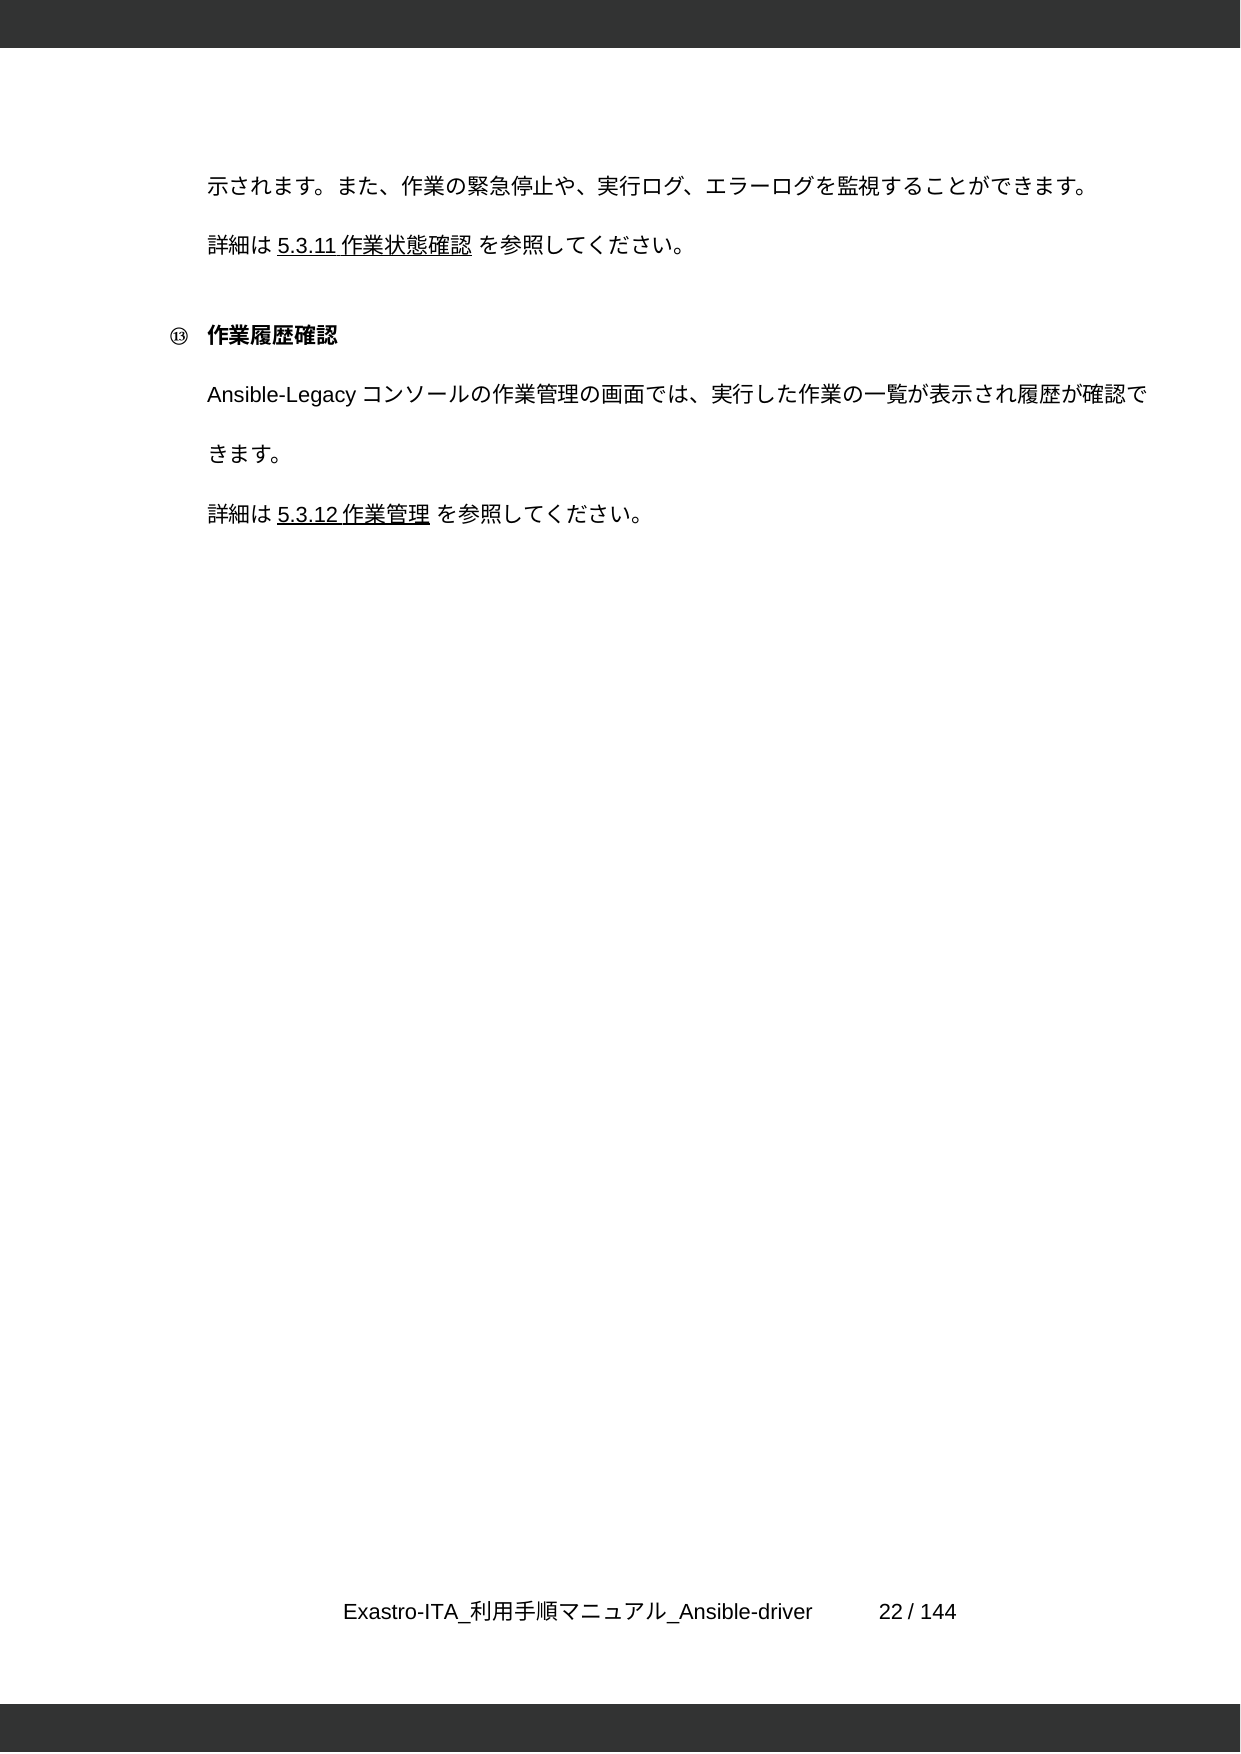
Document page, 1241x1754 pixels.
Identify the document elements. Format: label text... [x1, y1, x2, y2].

picture [0, 0, 1241, 48]
list 作業履歴確認 Ansible-Legacyコンソールの作業管理の画面では、実行した作業の一覧が表示され履歴が確認できます。 [169, 304, 1152, 483]
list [169, 155, 1152, 274]
list 詳細は 5.3.12作業管理 を参照してください。 [207, 483, 1152, 542]
picture [0, 1704, 1241, 1752]
